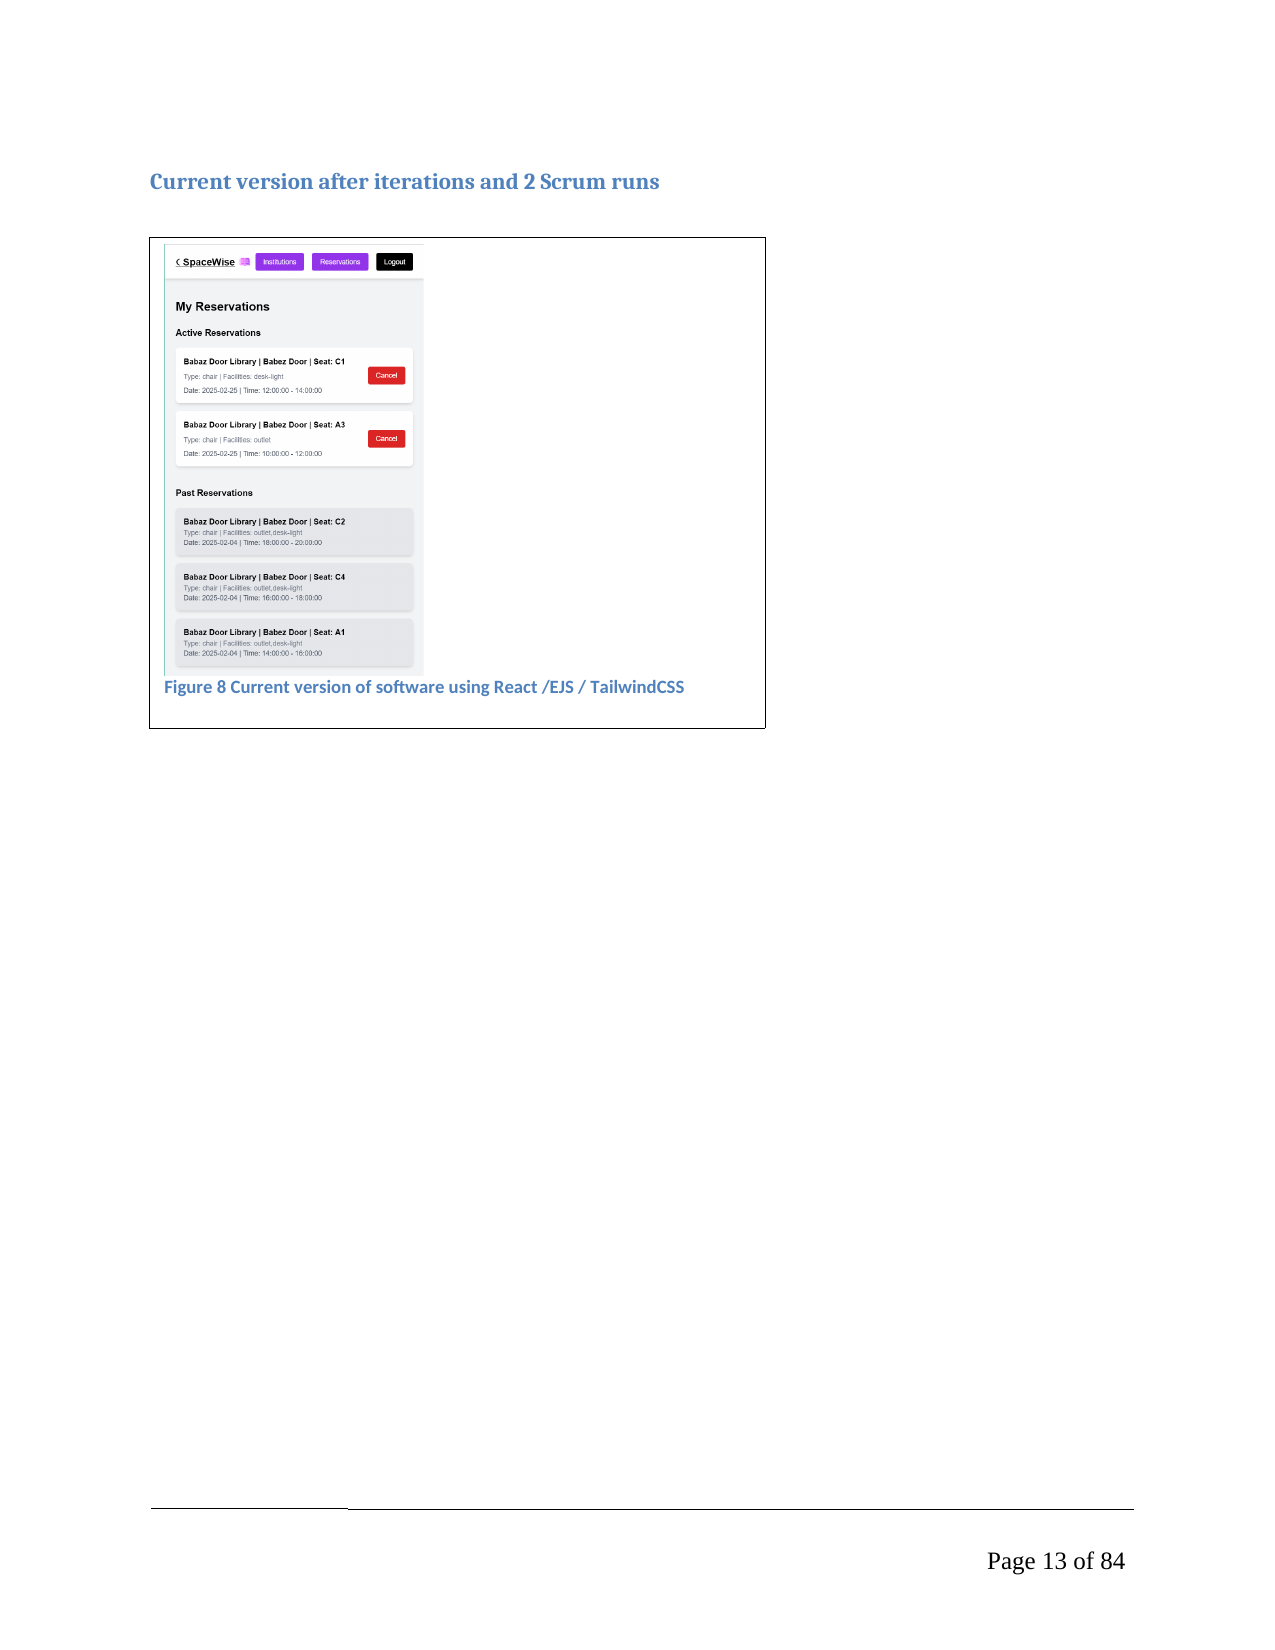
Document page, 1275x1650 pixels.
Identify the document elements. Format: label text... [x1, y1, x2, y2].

subtitle Current version after iterations and 2 Scrum runs [150, 169, 1125, 195]
picture [164, 244, 424, 676]
